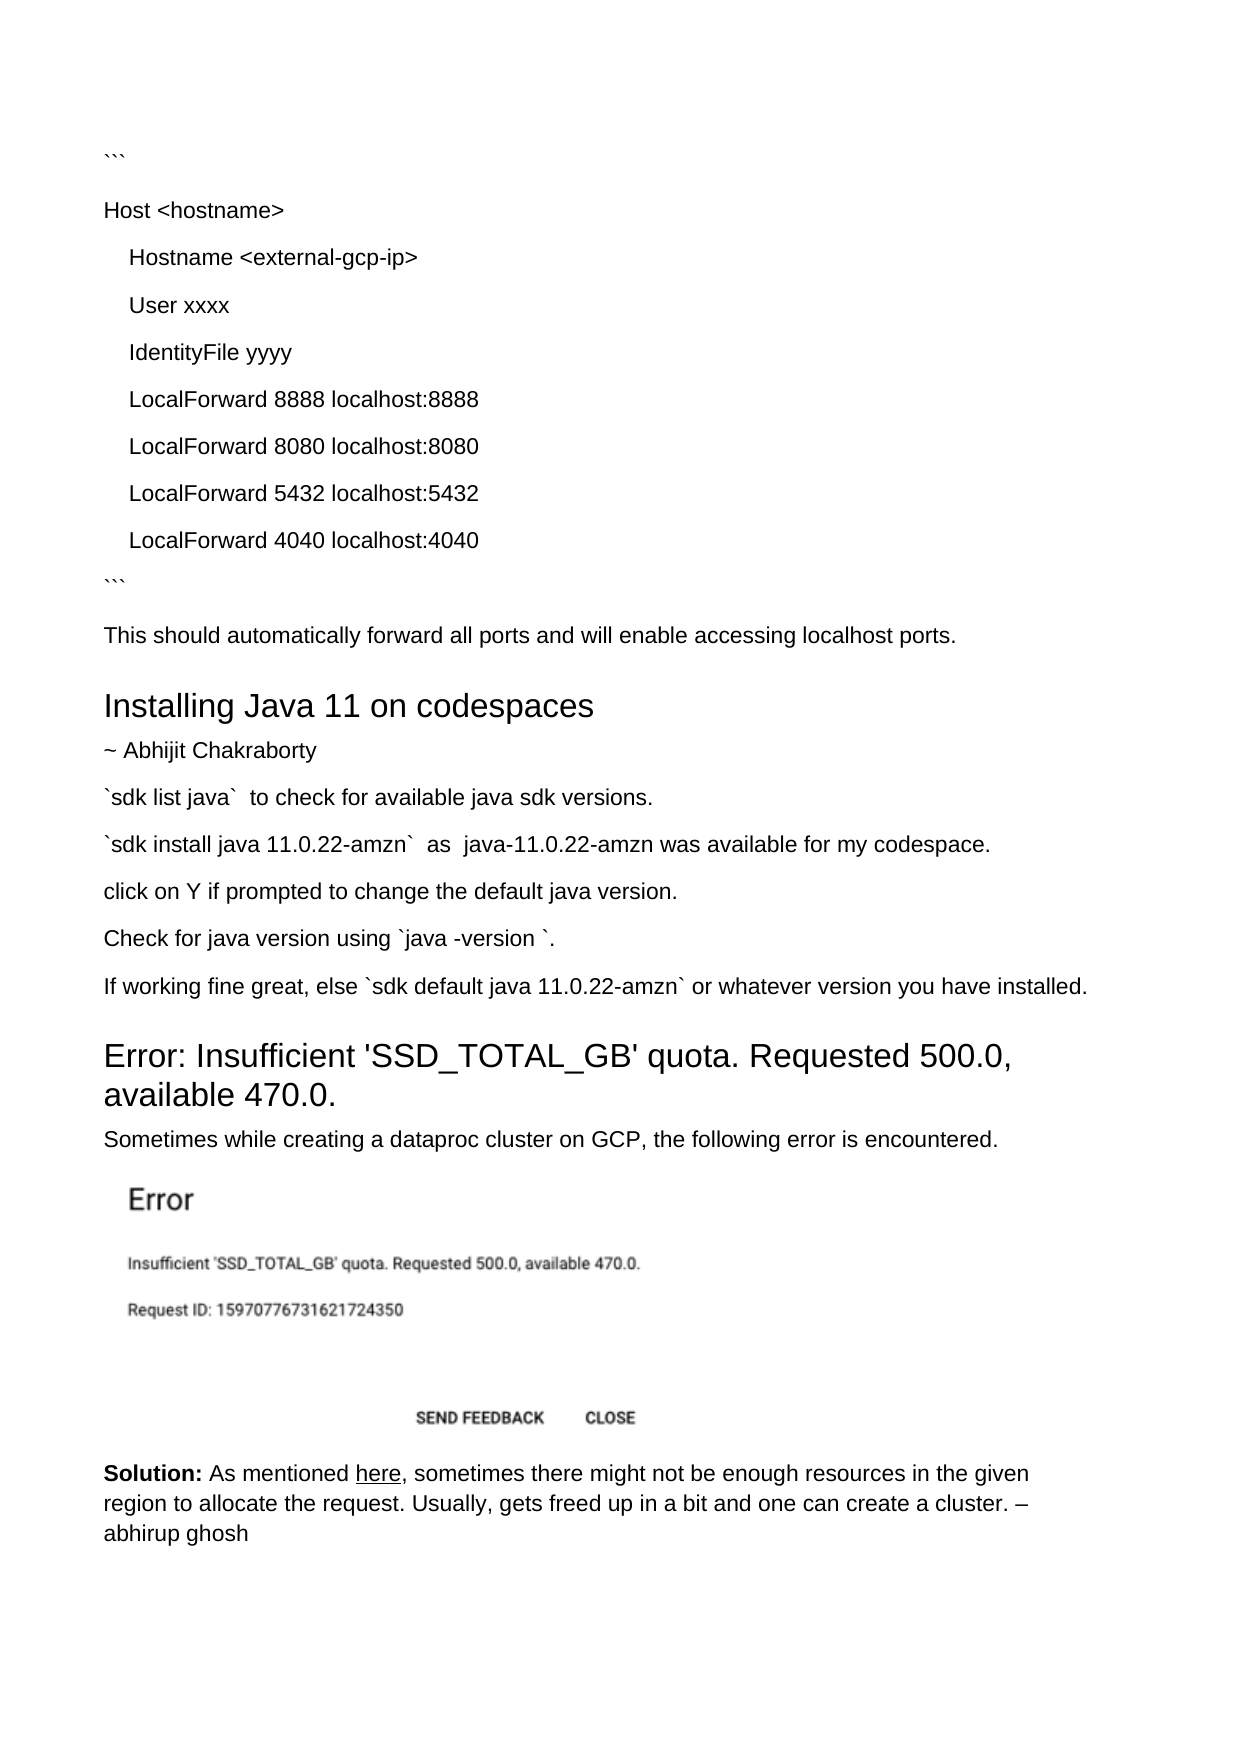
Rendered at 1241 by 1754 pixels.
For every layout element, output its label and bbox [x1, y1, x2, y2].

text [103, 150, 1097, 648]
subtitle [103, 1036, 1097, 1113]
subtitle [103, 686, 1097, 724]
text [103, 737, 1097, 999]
picture [103, 1156, 666, 1456]
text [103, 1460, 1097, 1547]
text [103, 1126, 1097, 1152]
